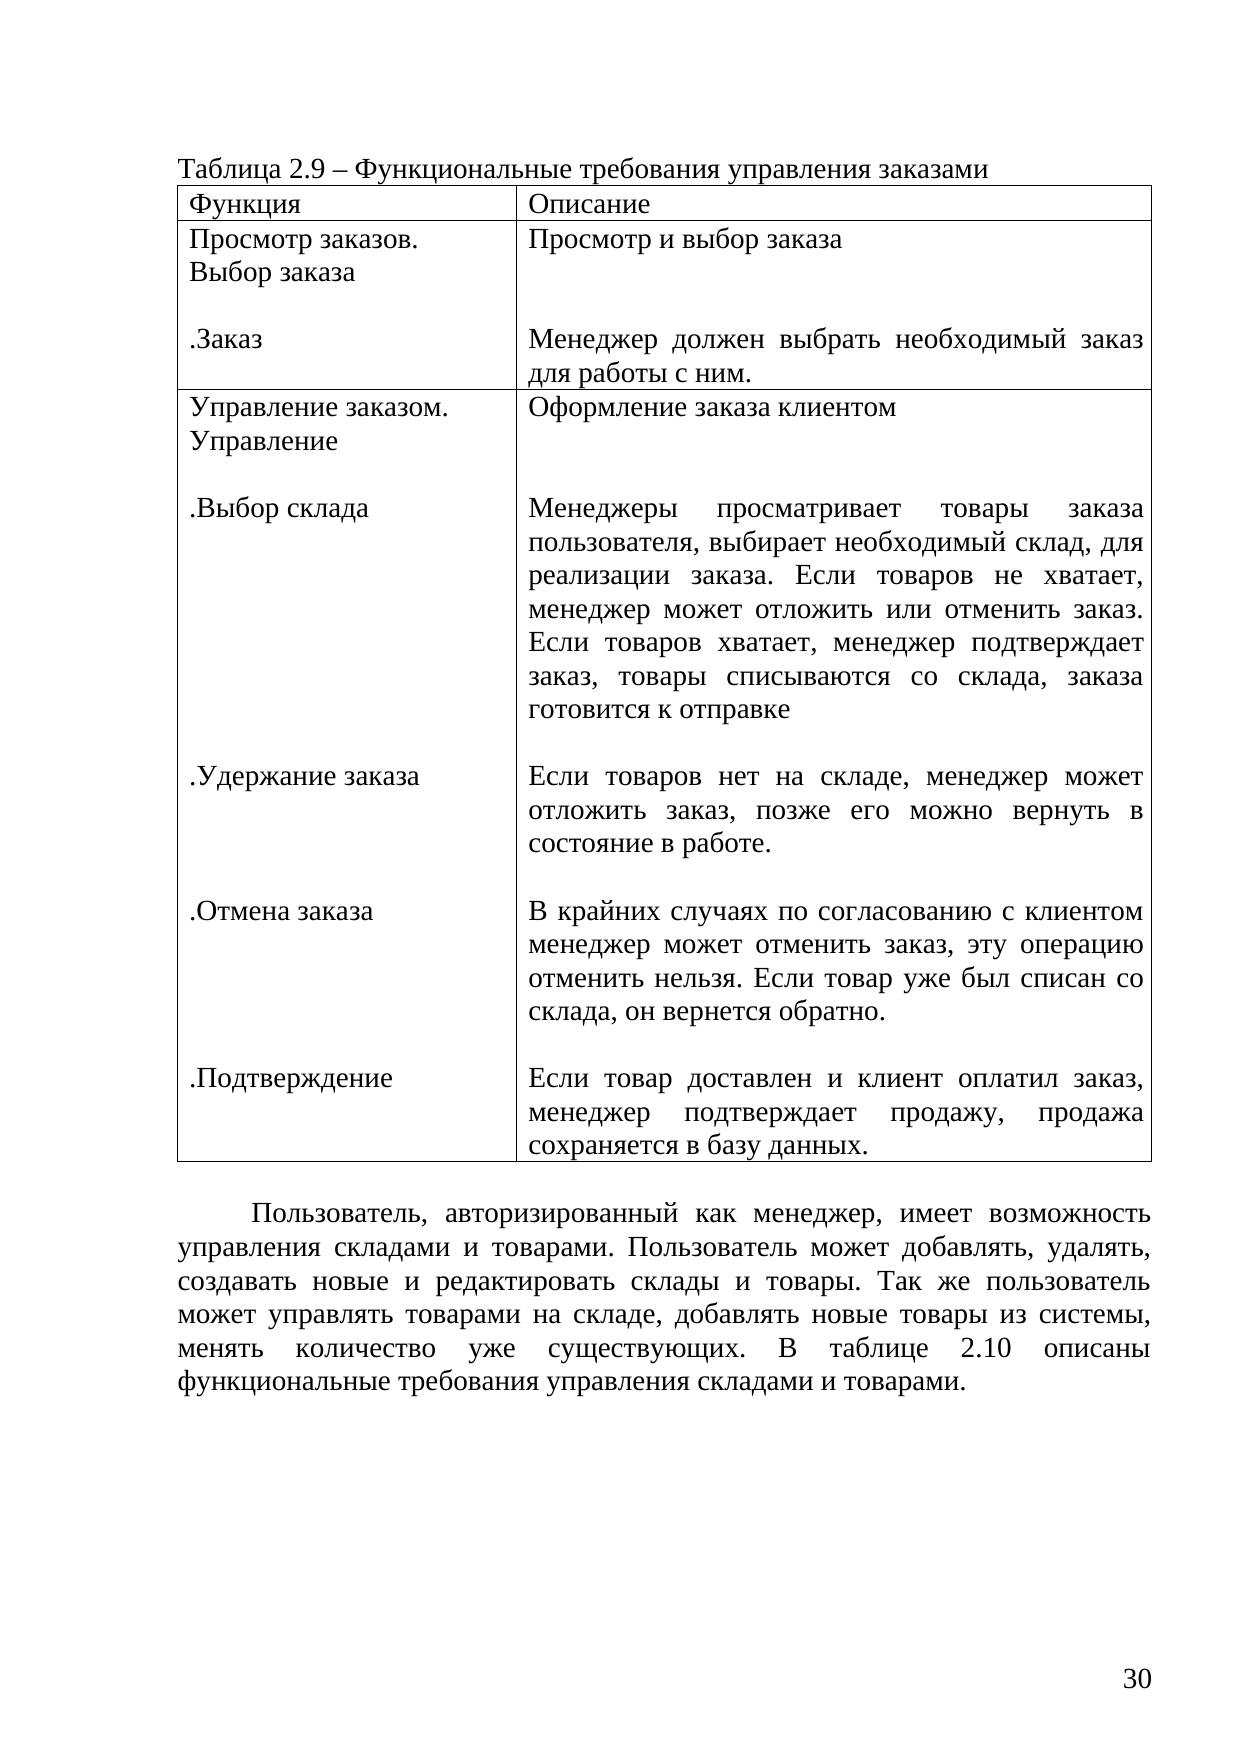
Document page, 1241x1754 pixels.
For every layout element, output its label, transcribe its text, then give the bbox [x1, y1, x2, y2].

text Таблица 2.9 – Функциональные требования управления заказами [177, 152, 1156, 185]
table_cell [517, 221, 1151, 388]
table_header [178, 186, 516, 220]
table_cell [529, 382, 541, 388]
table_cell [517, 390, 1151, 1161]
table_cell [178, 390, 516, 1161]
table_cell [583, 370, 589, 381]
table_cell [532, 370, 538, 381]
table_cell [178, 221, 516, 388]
text Пользователь, авторизированный как менеджер, имеет возможность управления складами и товарами. Пользователь может добавлять, удалять, создавать новые и редактировать склады и товары. Так же пользователь может управлять товарами на складе, добавлять новые товары из системы, менять количество уже существующих. В таблице 2.10 описаны функциональные требования управления складами и товарами. [177, 1196, 1152, 1397]
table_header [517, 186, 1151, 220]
